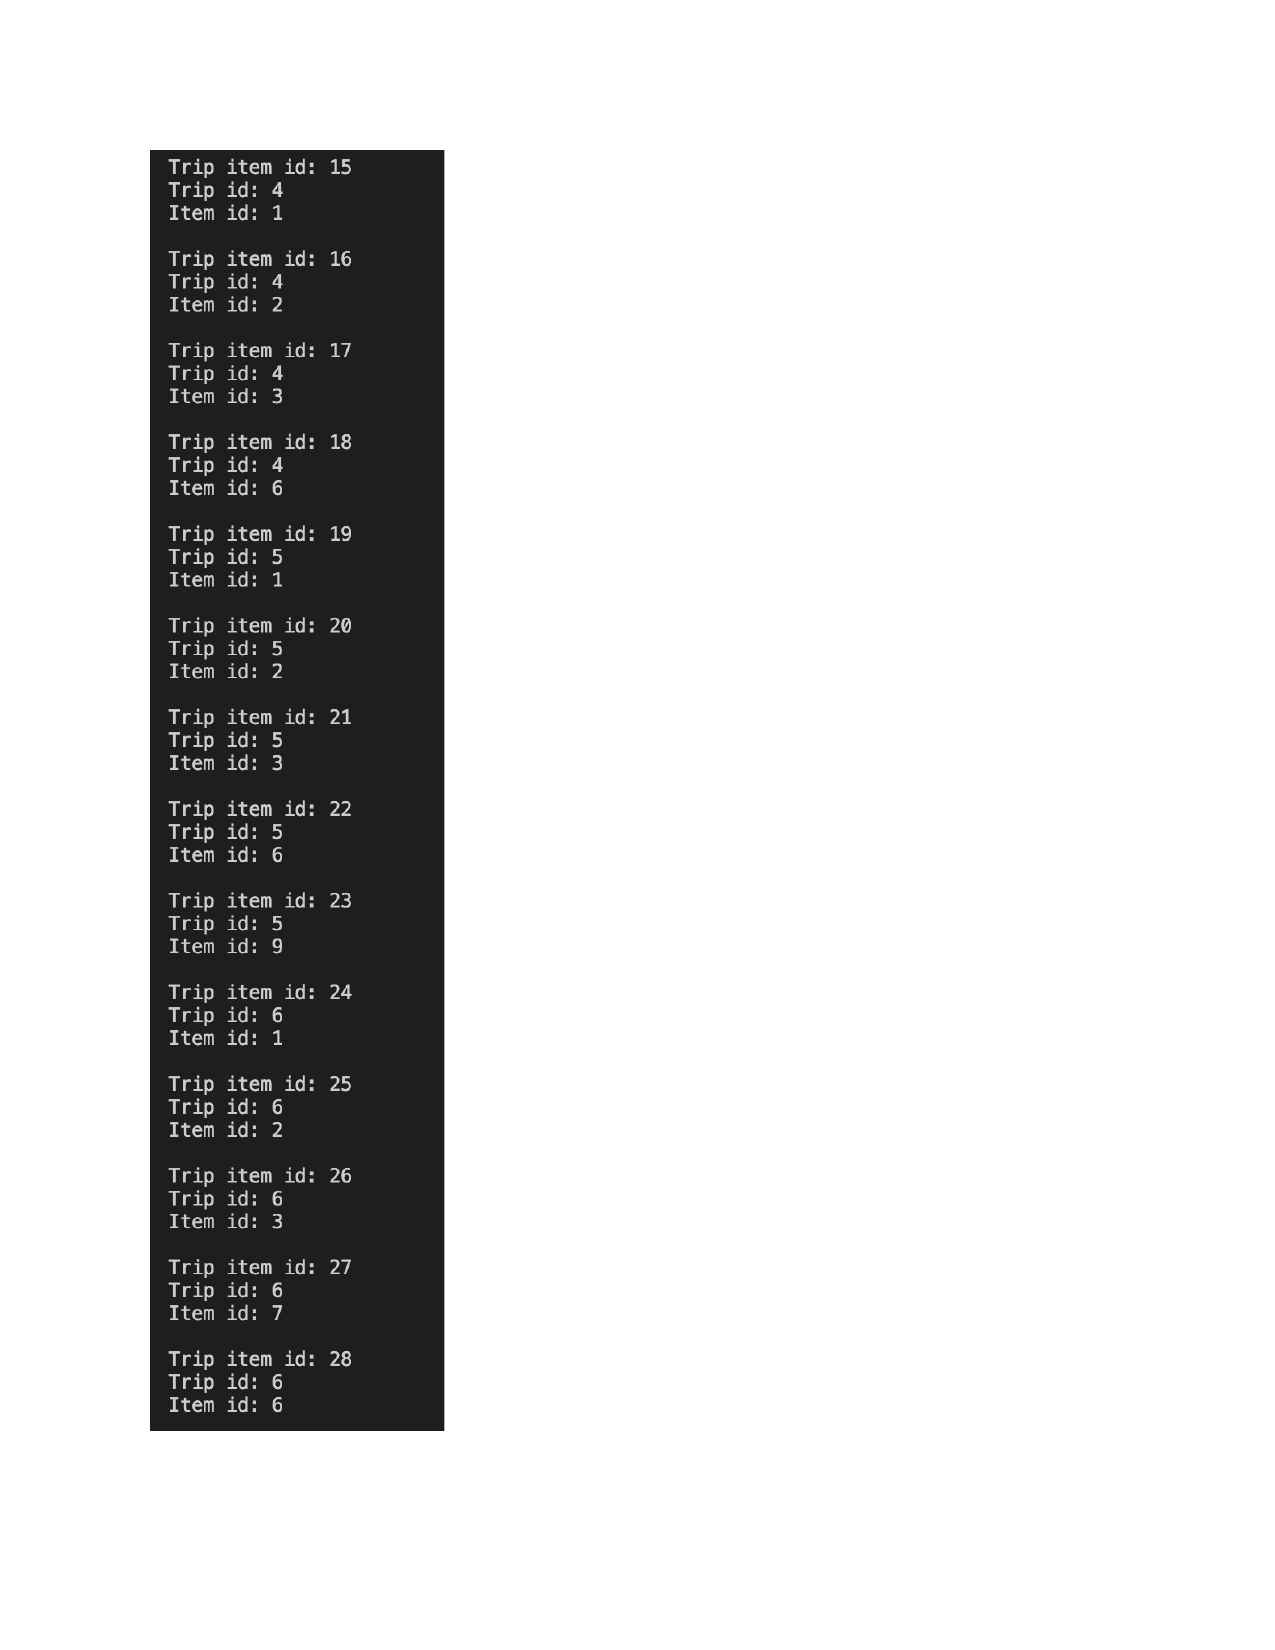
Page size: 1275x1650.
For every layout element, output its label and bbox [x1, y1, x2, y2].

picture [150, 150, 445, 1431]
